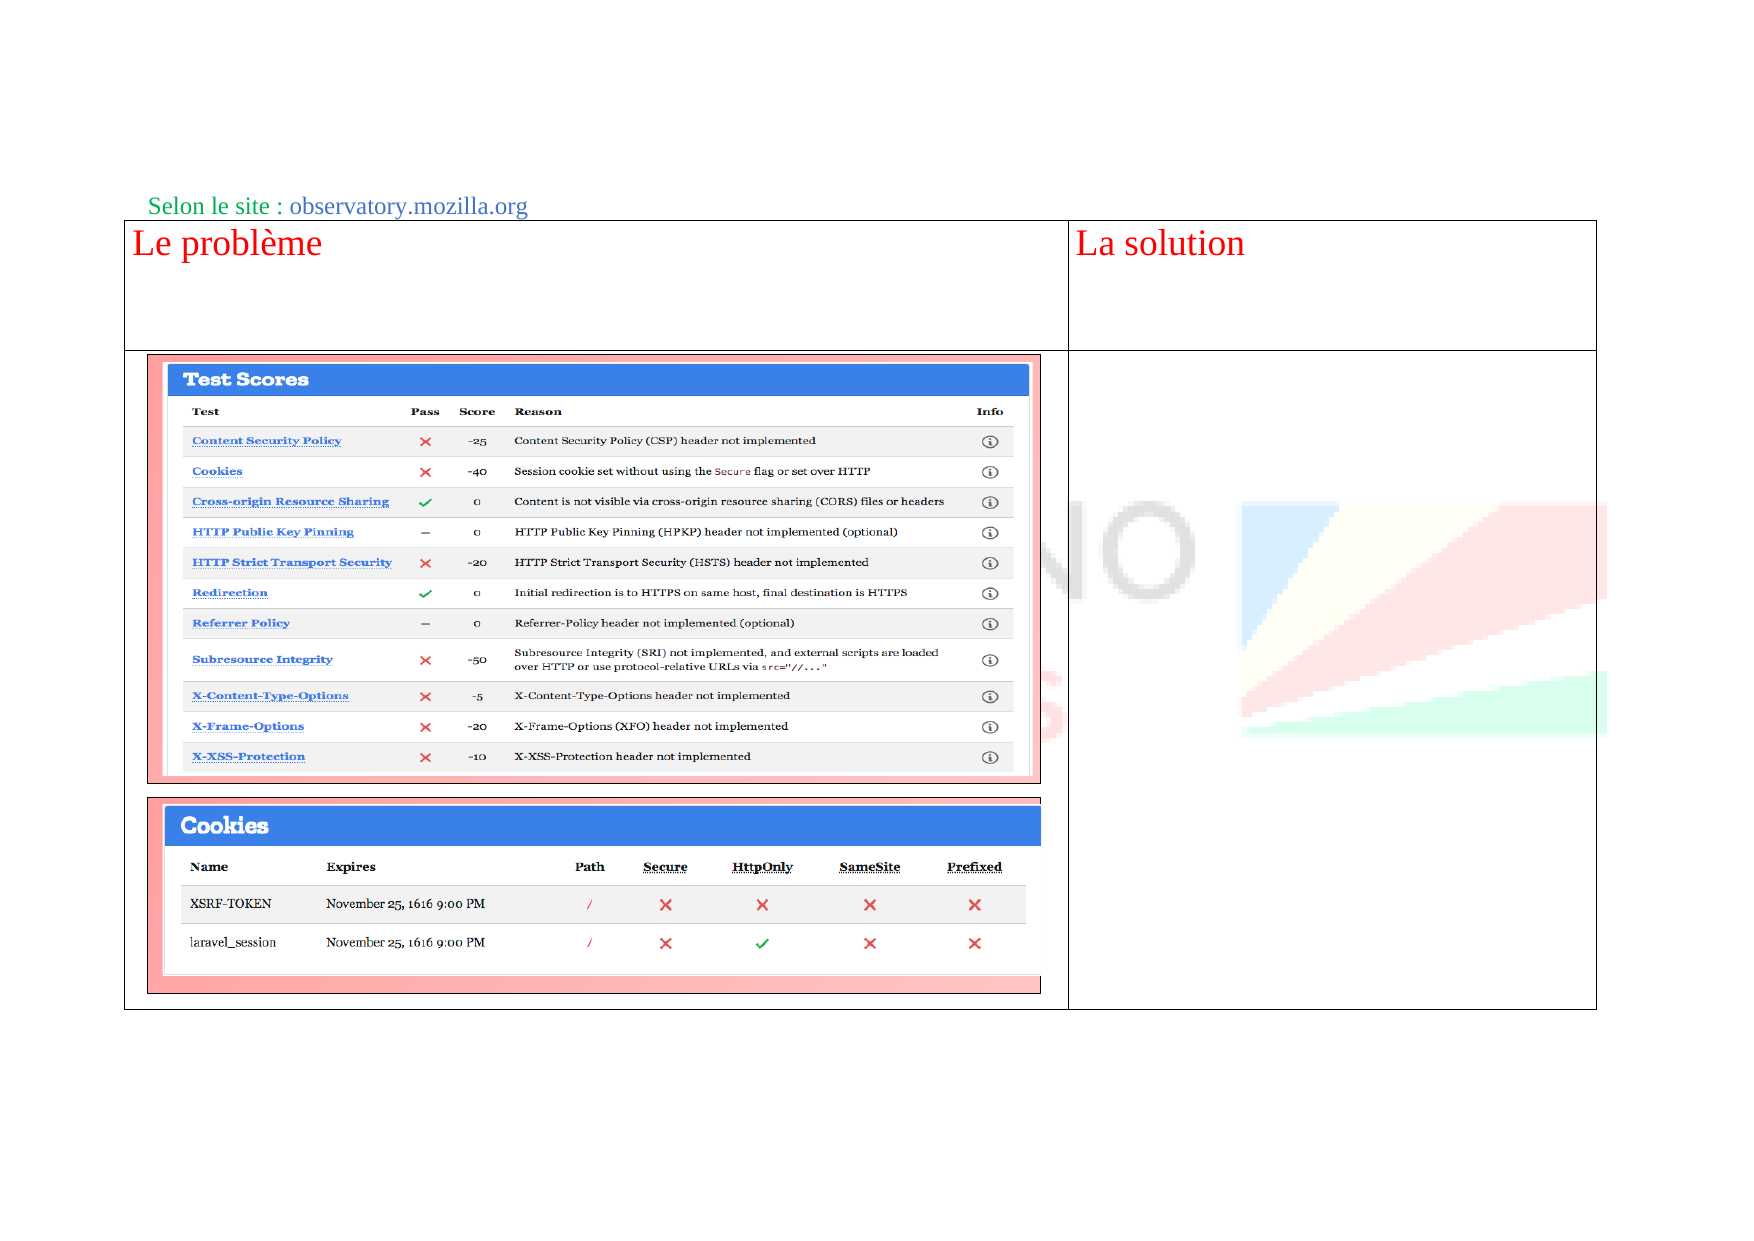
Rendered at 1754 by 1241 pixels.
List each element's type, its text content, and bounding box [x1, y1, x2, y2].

table_header Le problème [125, 221, 1068, 350]
text Selon le site : observatory.mozilla.org [148, 191, 1606, 219]
table_cell [1069, 351, 1596, 1009]
table_header La solution [1069, 221, 1596, 350]
table_cell [125, 351, 1068, 1009]
picture [162, 362, 1033, 776]
picture [162, 804, 1042, 976]
